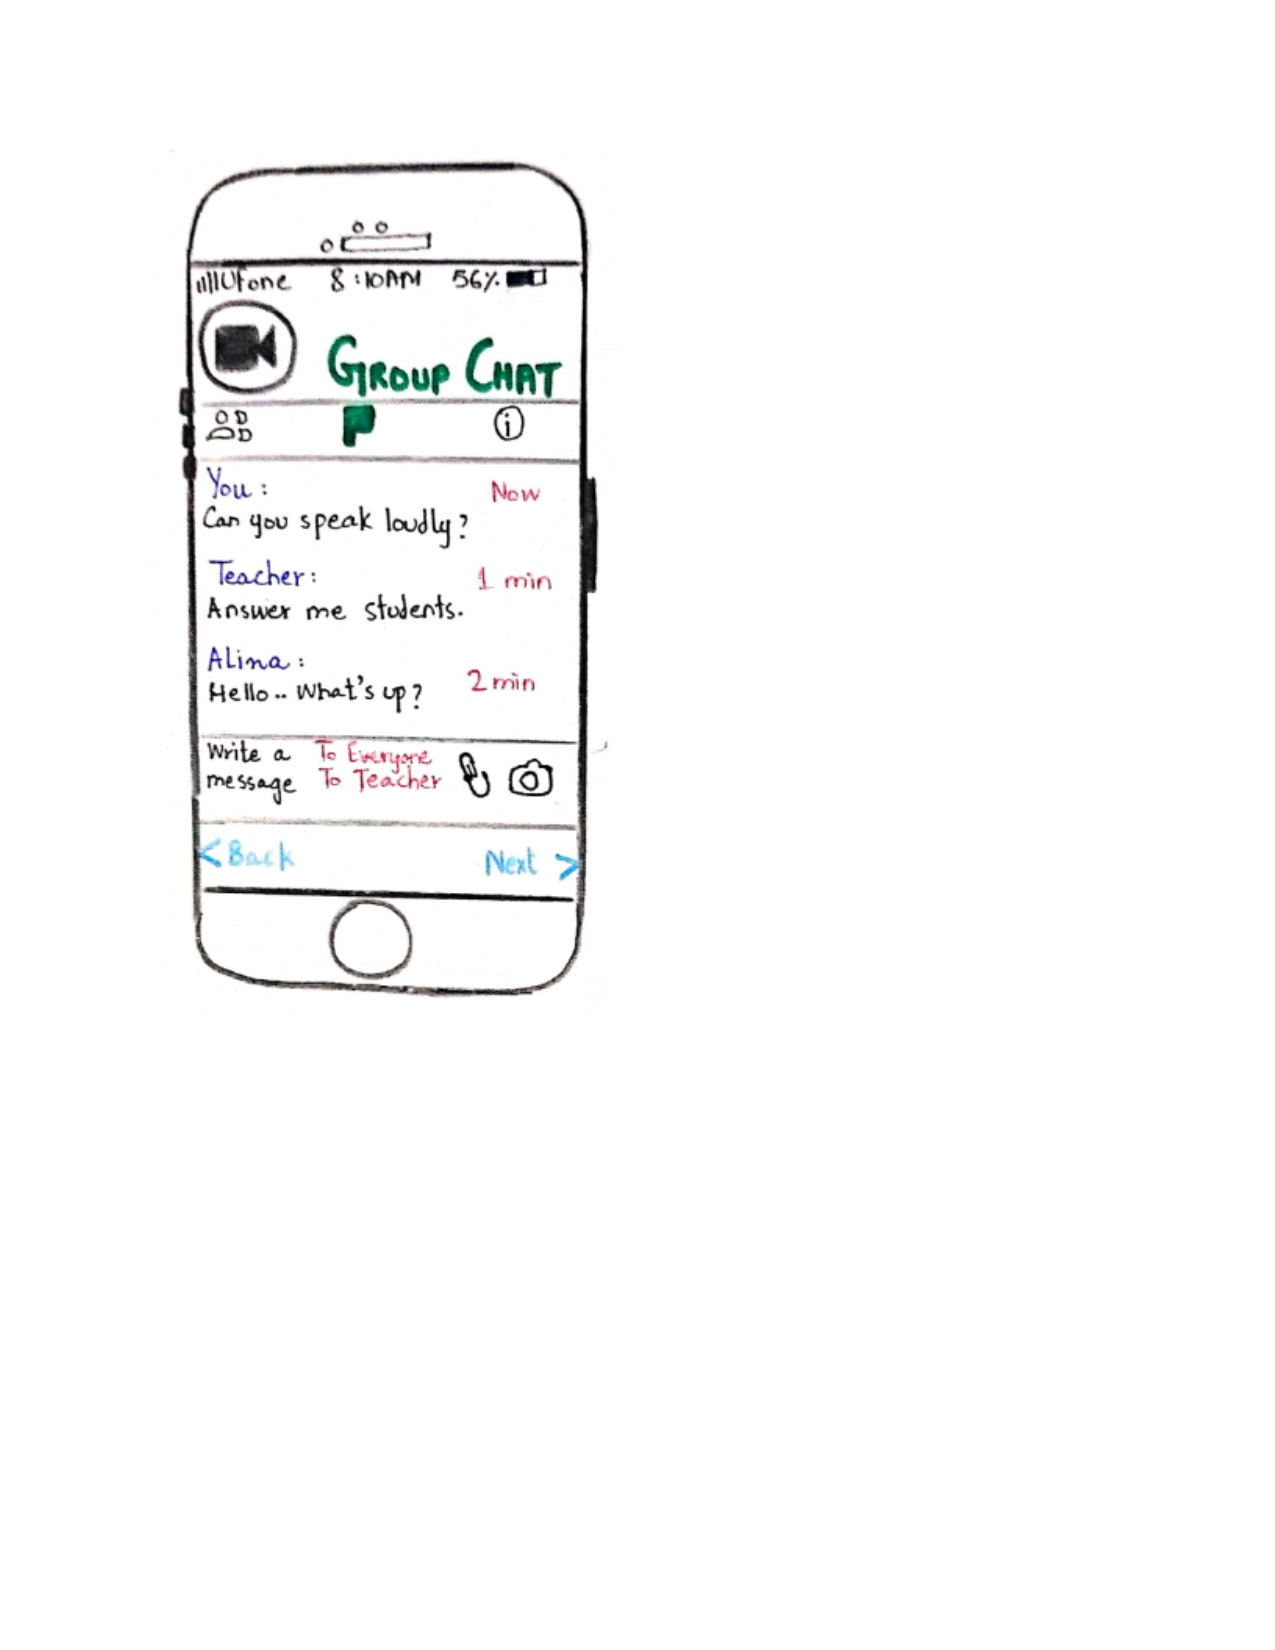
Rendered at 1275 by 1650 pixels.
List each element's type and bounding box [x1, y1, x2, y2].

picture [150, 150, 619, 1014]
